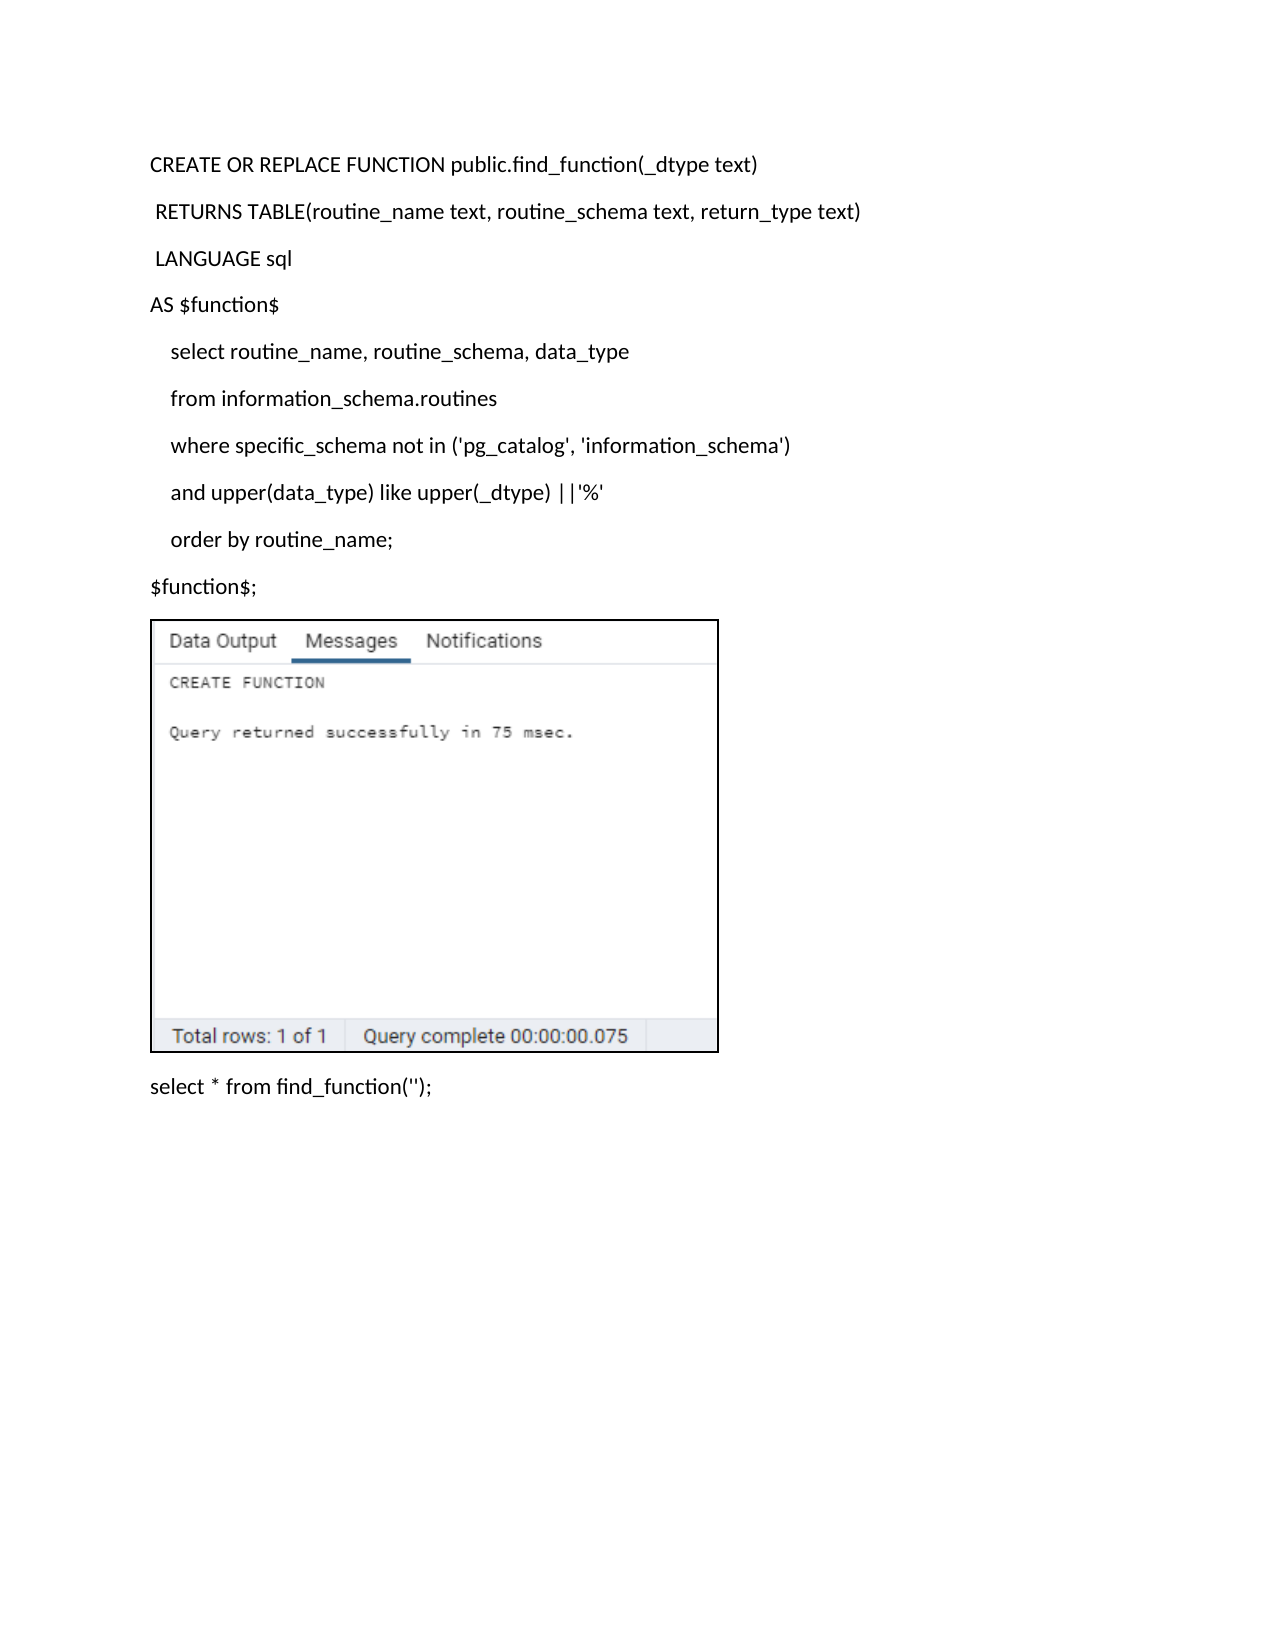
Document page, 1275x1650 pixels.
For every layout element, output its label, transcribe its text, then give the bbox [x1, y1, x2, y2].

text from information_schema.routines [150, 384, 1125, 412]
text LANGUAGE sql [150, 244, 1125, 272]
picture [152, 621, 717, 1051]
text select routine_name, routine_schema, data_type [150, 337, 1125, 366]
text where specific_schema not in ('pg_catalog', 'information_schema') [150, 431, 1125, 459]
text select * from find_function(''); [150, 1072, 1125, 1100]
text and upper(data_type) like upper(_dtype) ||'%' [150, 478, 1125, 506]
text order by routine_name; [150, 525, 1125, 553]
text RETURNS TABLE(routine_name text, routine_schema text, return_type text) [150, 197, 1125, 225]
text $function$; [150, 572, 1125, 600]
text CREATE OR REPLACE FUNCTION public.find_function(_dtype text) [150, 150, 1125, 178]
text AS $function$ [150, 291, 1125, 319]
